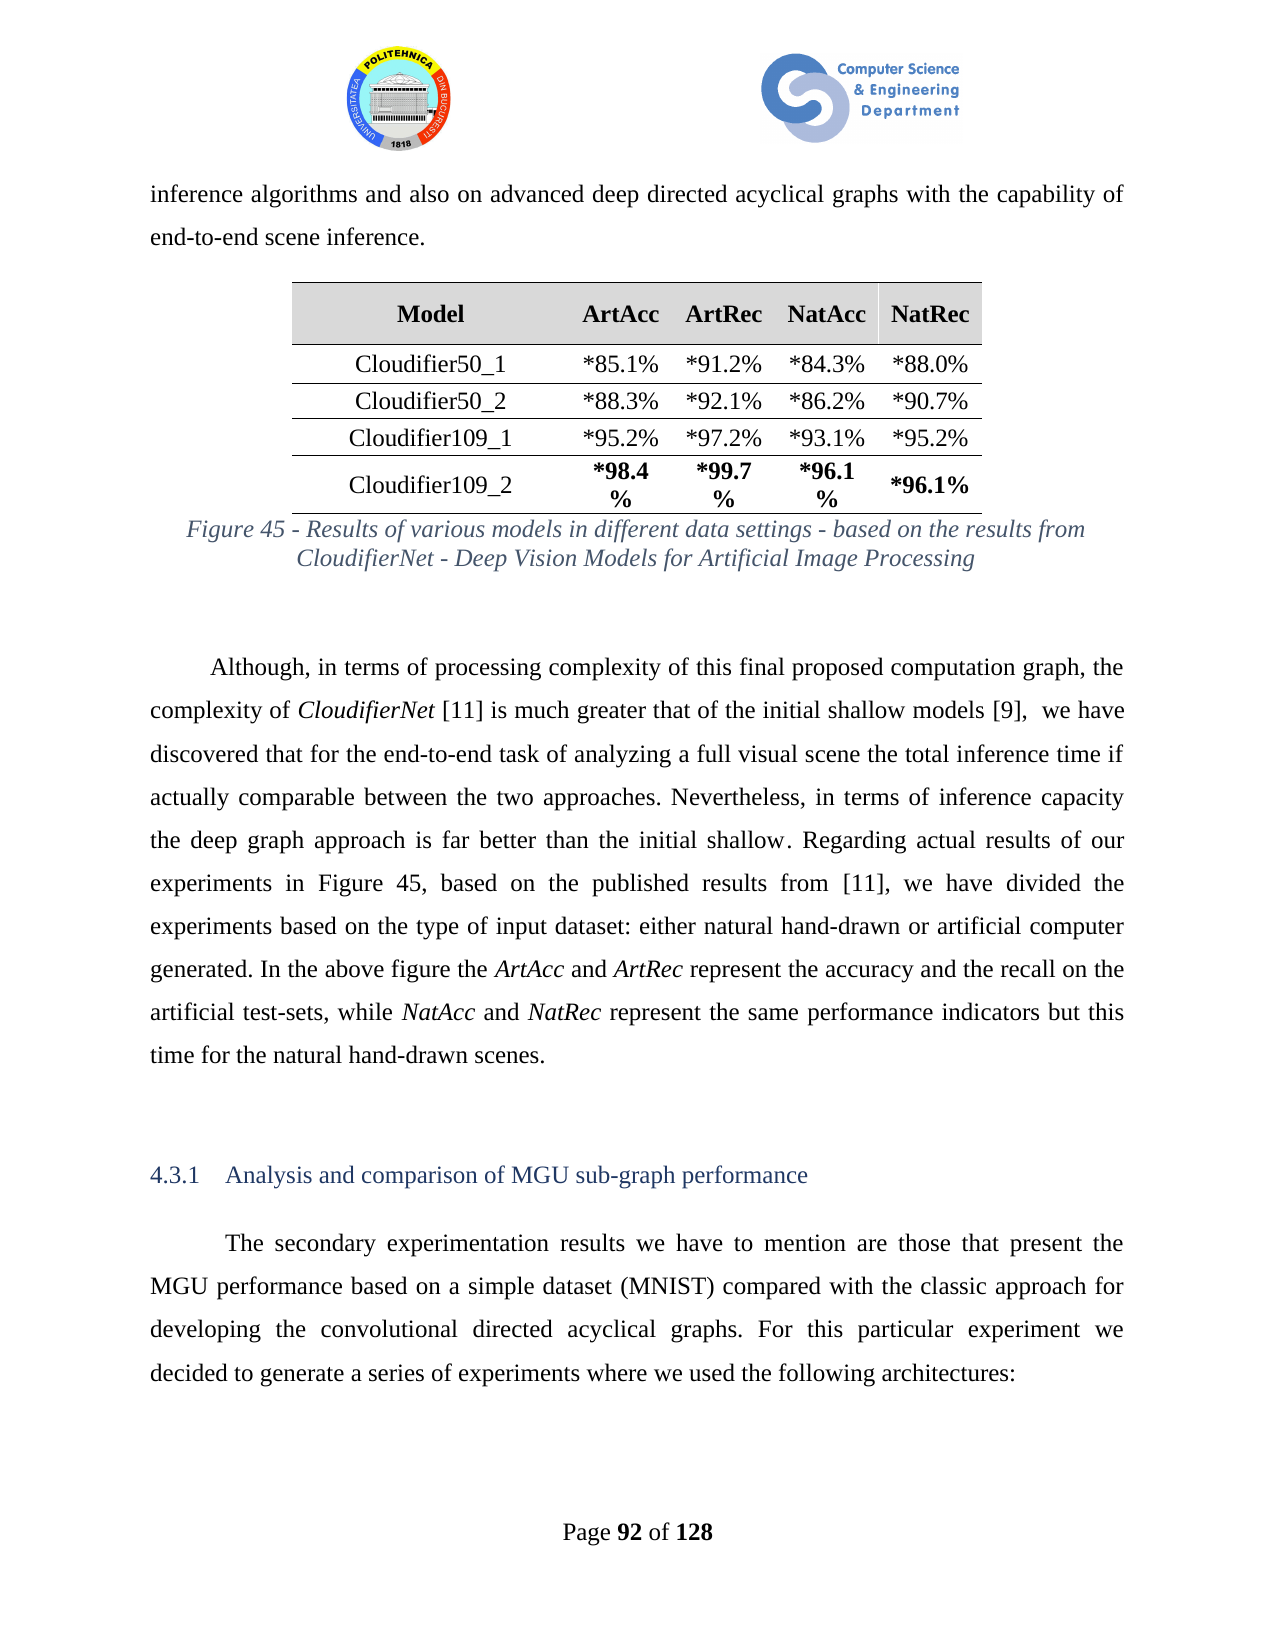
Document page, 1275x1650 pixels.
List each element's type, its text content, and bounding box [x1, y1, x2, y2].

text Although, in terms of processing complexity of this final proposed computation graph, the complexity of CloudifierNet is much greater that of the initial shallow models , we have discovered that for the end-to-end task of analyzing a full visual scene the total inference time if actually comparable between the two approaches. Nevertheless, in terms of inference capacity the deep graph approach is far better than the initial shallow. Regarding actual results of our experiments in Figure 41, based on the published results from , we have divided the experiments based on the type of input dataset: either natural hand-drawn or artificial computer generated. In the above figure the ArtAcc and ArtRec represent the accuracy and the recall on the artificial test-sets, while NatAcc and NatRec represent the same performance indicators but this time for the natural hand-drawn scenes. [150, 652, 1125, 1069]
picture [346, 46, 451, 151]
subtitle Analysis and comparison of MGU sub-graph performance [150, 1160, 1125, 1189]
table_header Figure 45 - Results of various models in different data settings - based on the results from CloudifierNet - Deep Vision Models for Artificial Image Processing [150, 282, 1124, 593]
picture [760, 53, 963, 144]
text The secondary experimentation results we have to mention are those that present the MGU performance based on a simple dataset (MNIST) compared with the classic approach for developing the convolutional directed acyclical graphs. For this particular experiment we decided to generate a series of experiments where we used the following architectures: [150, 1228, 1125, 1386]
